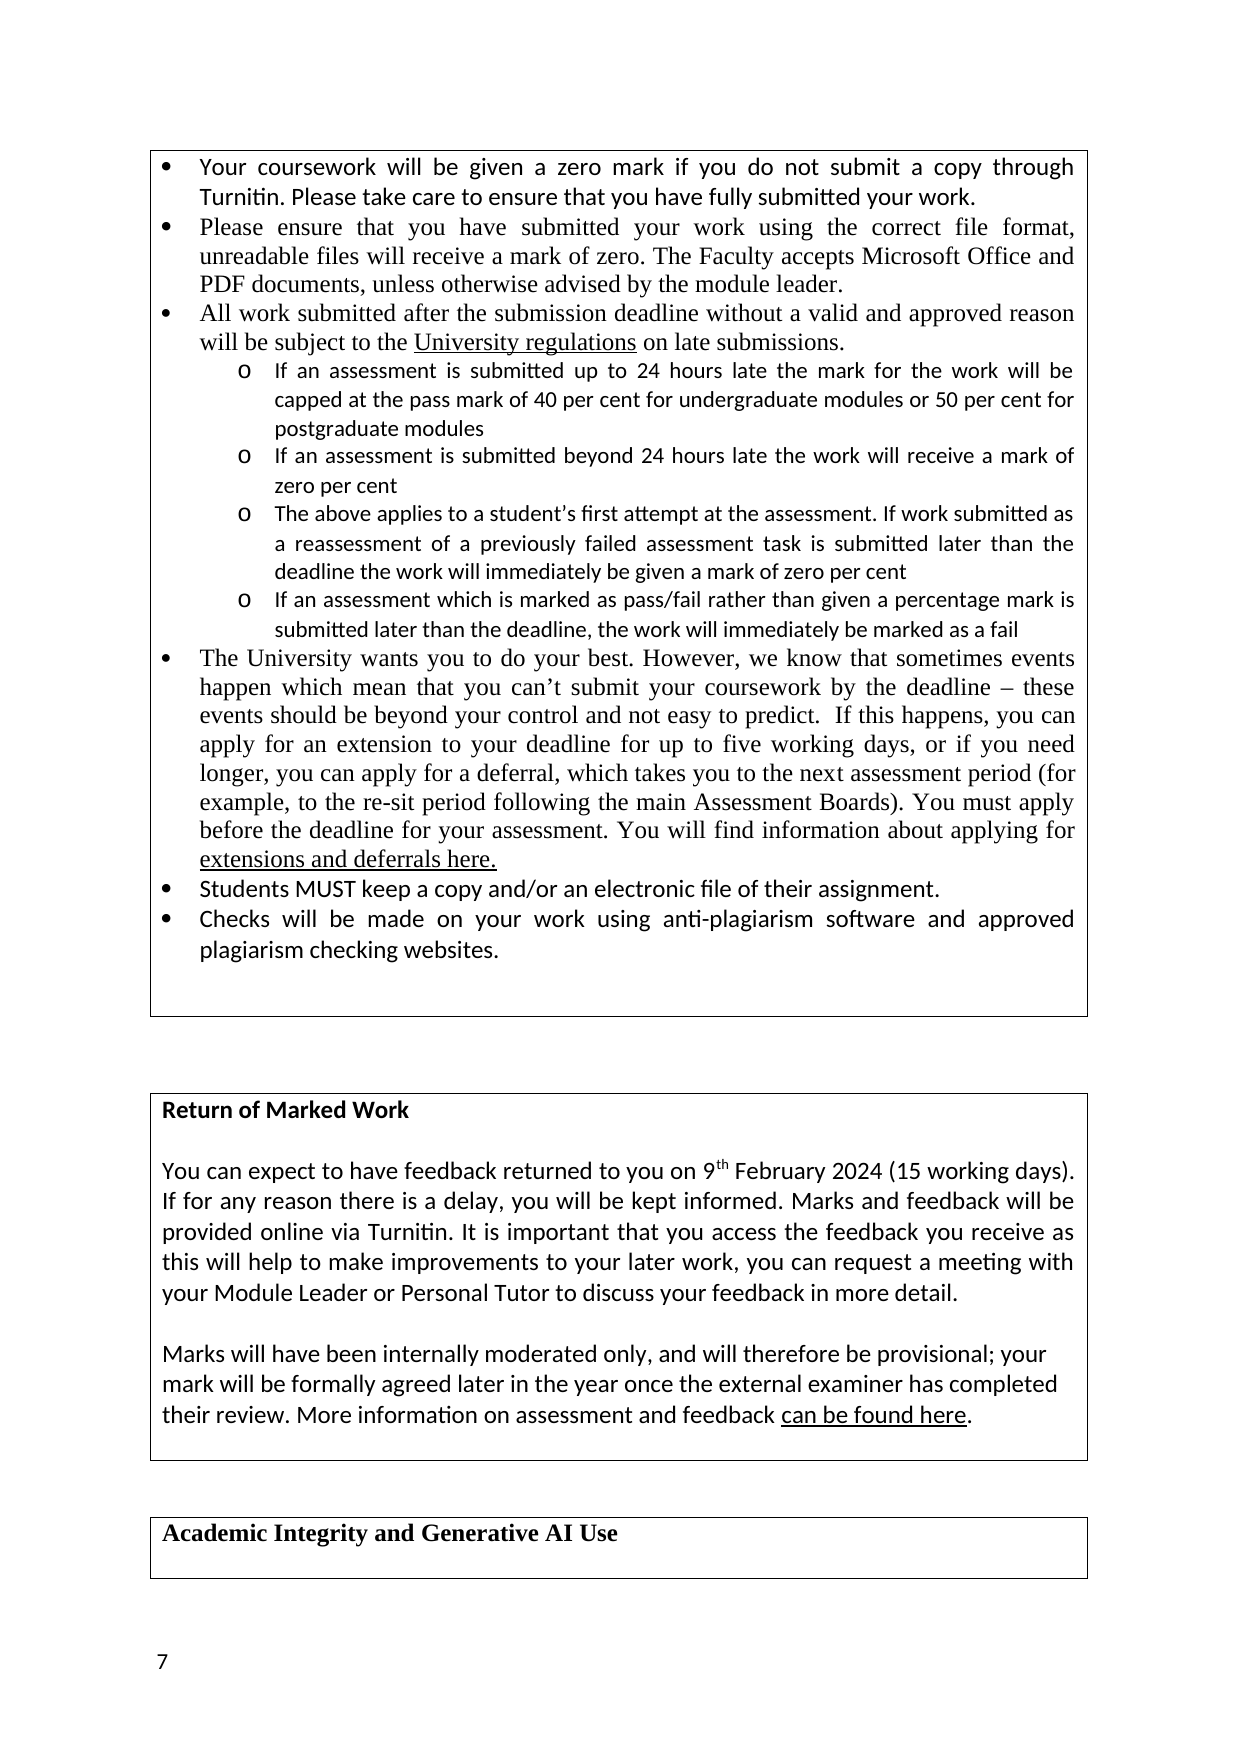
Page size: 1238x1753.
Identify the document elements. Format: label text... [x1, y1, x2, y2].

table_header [151, 1518, 1087, 1577]
table_header Return of Marked Work You can expect to have feedback returned to you on 9th February 2024 (15 working days). If for any reason there is a delay, you will be kept informed. Marks and feedback will be provided online via Turnitin. It is important that you access the feedback you receive as this will help to make improvements to your later work, you can request a meeting with your Module Leader or Personal Tutor to discuss your feedback in more detail. Marks will have been internally moderated only, and will therefore be provisional; your mark will be formally agreed later in the year once the external examiner has completed their review. More information on assessment and feedback can be found here. [151, 1094, 1087, 1460]
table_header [151, 151, 1087, 1016]
